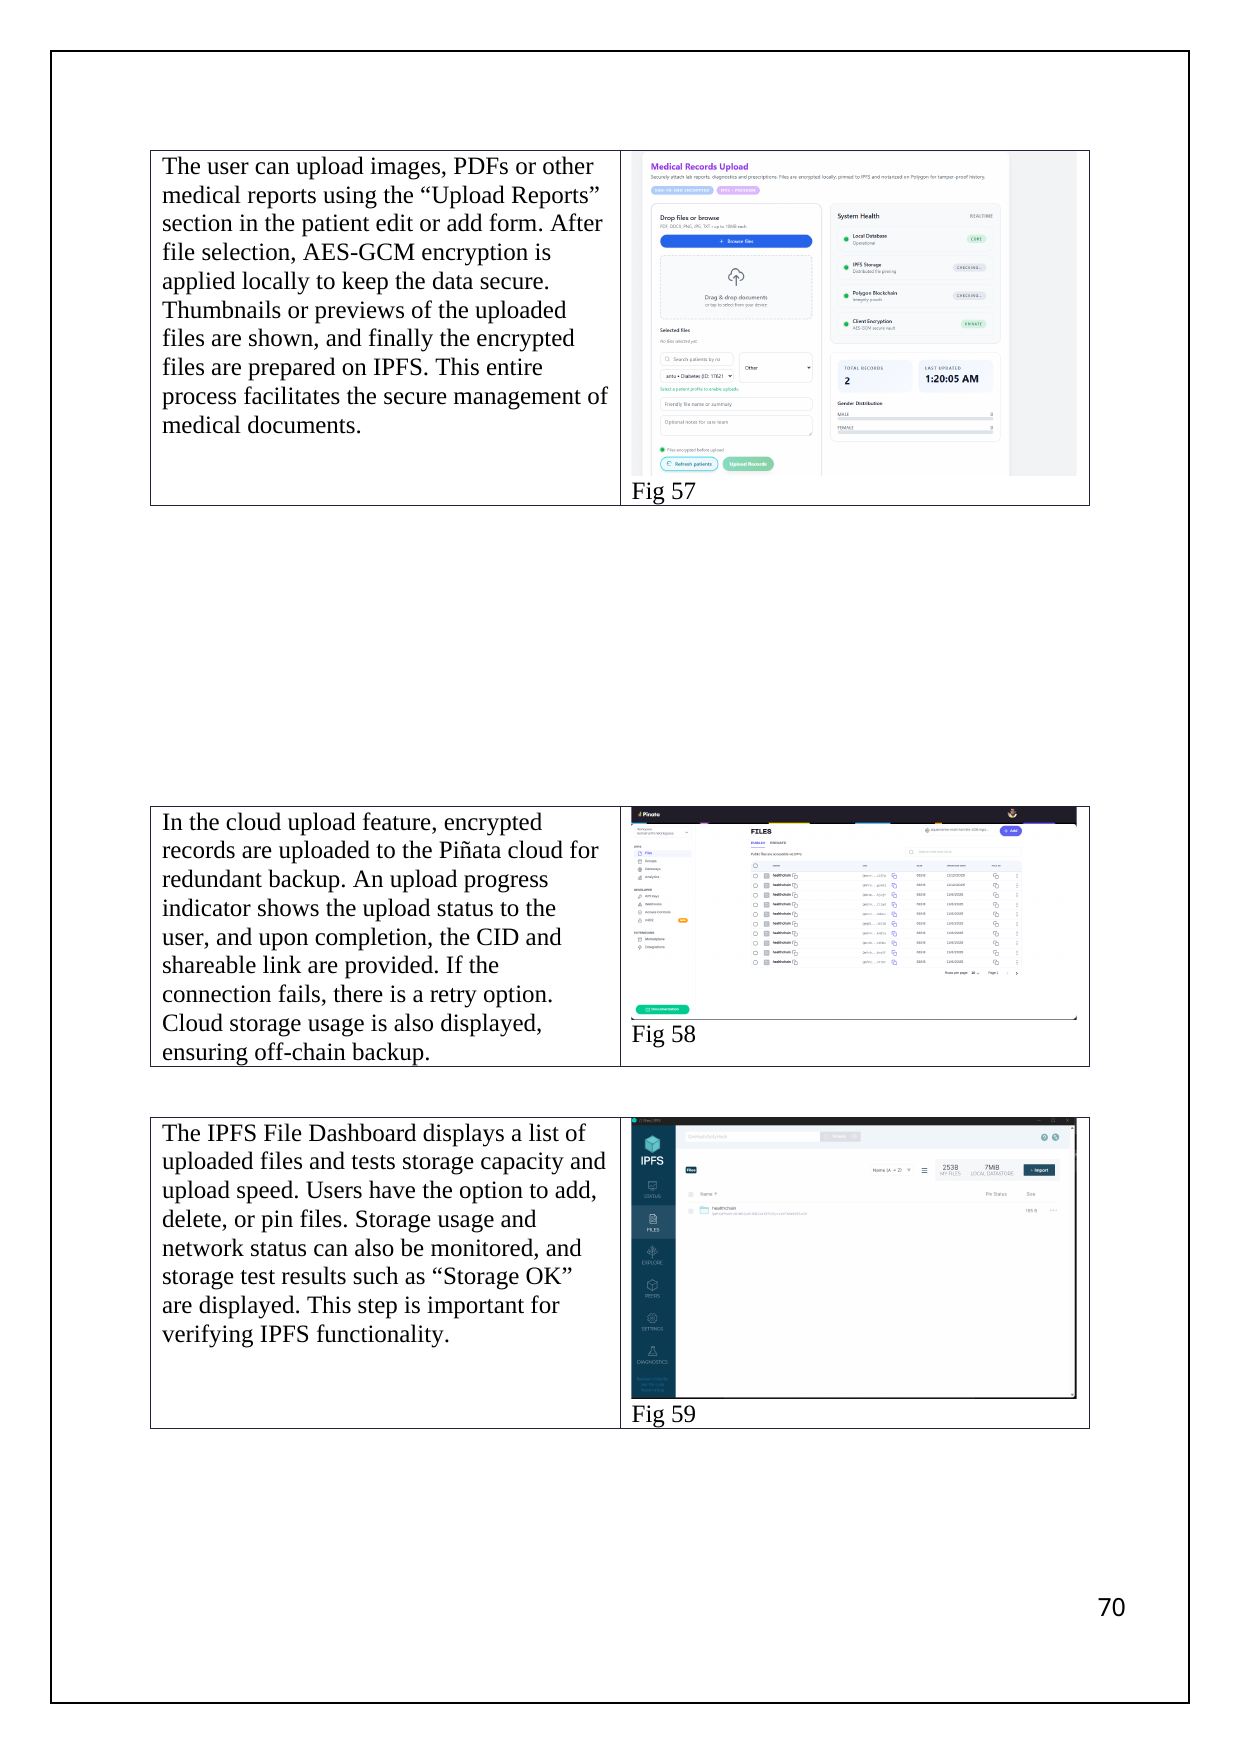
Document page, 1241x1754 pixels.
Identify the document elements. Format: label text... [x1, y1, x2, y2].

picture [631, 806, 1077, 1020]
table_header The IPFS File Dashboard displays a list of uploaded files and tests storage capacity and upload speed. Users have the option to add, delete, or pin files. Storage usage and network status can also be monitored, and storage test results such as “Storage OK” are displayed. This step is important for verifying IPFS functionality. [151, 1118, 620, 1428]
table_header The user can upload images, PDFs or other medical reports using the “Upload Reports” section in the patient edit or add form. After file selection, AES-GCM encryption is applied locally to keep the data secure. Thumbnails or previews of the uploaded files are shown, and finally the encrypted files are prepared on IPFS. This entire process facilitates the secure management of medical documents. [151, 151, 620, 505]
picture [631, 1117, 1077, 1399]
picture [631, 151, 1077, 476]
table_header Fig 59 [621, 1118, 1089, 1428]
table_header Fig 58 [621, 807, 1089, 1066]
table_header Fig 57 [621, 151, 1089, 505]
table_header In the cloud upload feature, encrypted records are uploaded to the Piñata cloud for redundant backup. An upload progress indicator shows the upload status to the user, and upon completion, the CID and shareable link are provided. If the connection fails, there is a retry option. Cloud storage usage is also displayed, ensuring off-chain backup. [151, 807, 620, 1066]
